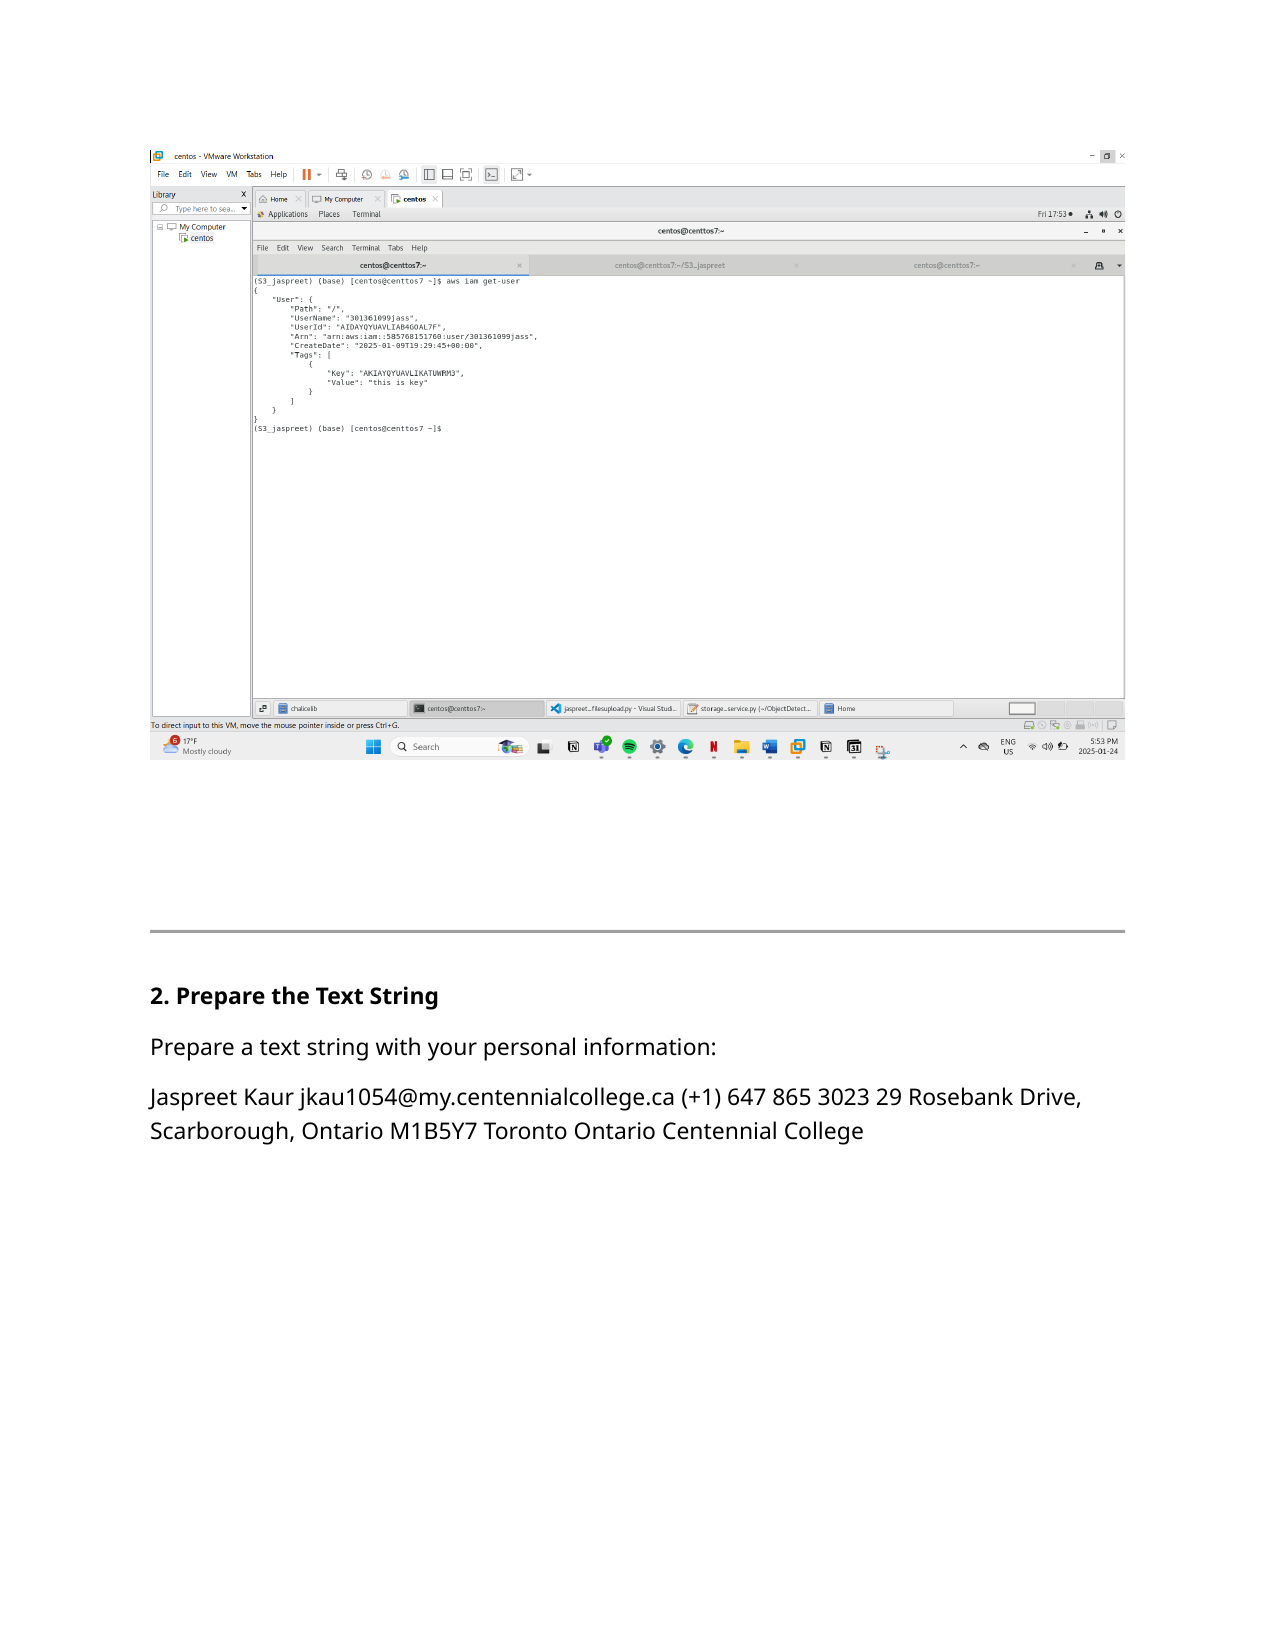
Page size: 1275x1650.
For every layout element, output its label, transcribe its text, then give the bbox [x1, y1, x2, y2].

text 2. Prepare the Text String [150, 980, 1125, 1011]
text Jaspreet Kaur jkau1054@my.centennialcollege.ca (+1) 647 865 3023 29 Rosebank Drive, Scarborough, Ontario M1B5Y7 Toronto Ontario Centennial College [150, 1081, 1125, 1146]
picture [150, 150, 1125, 760]
text Prepare a text string with your personal information: [150, 1031, 1125, 1062]
